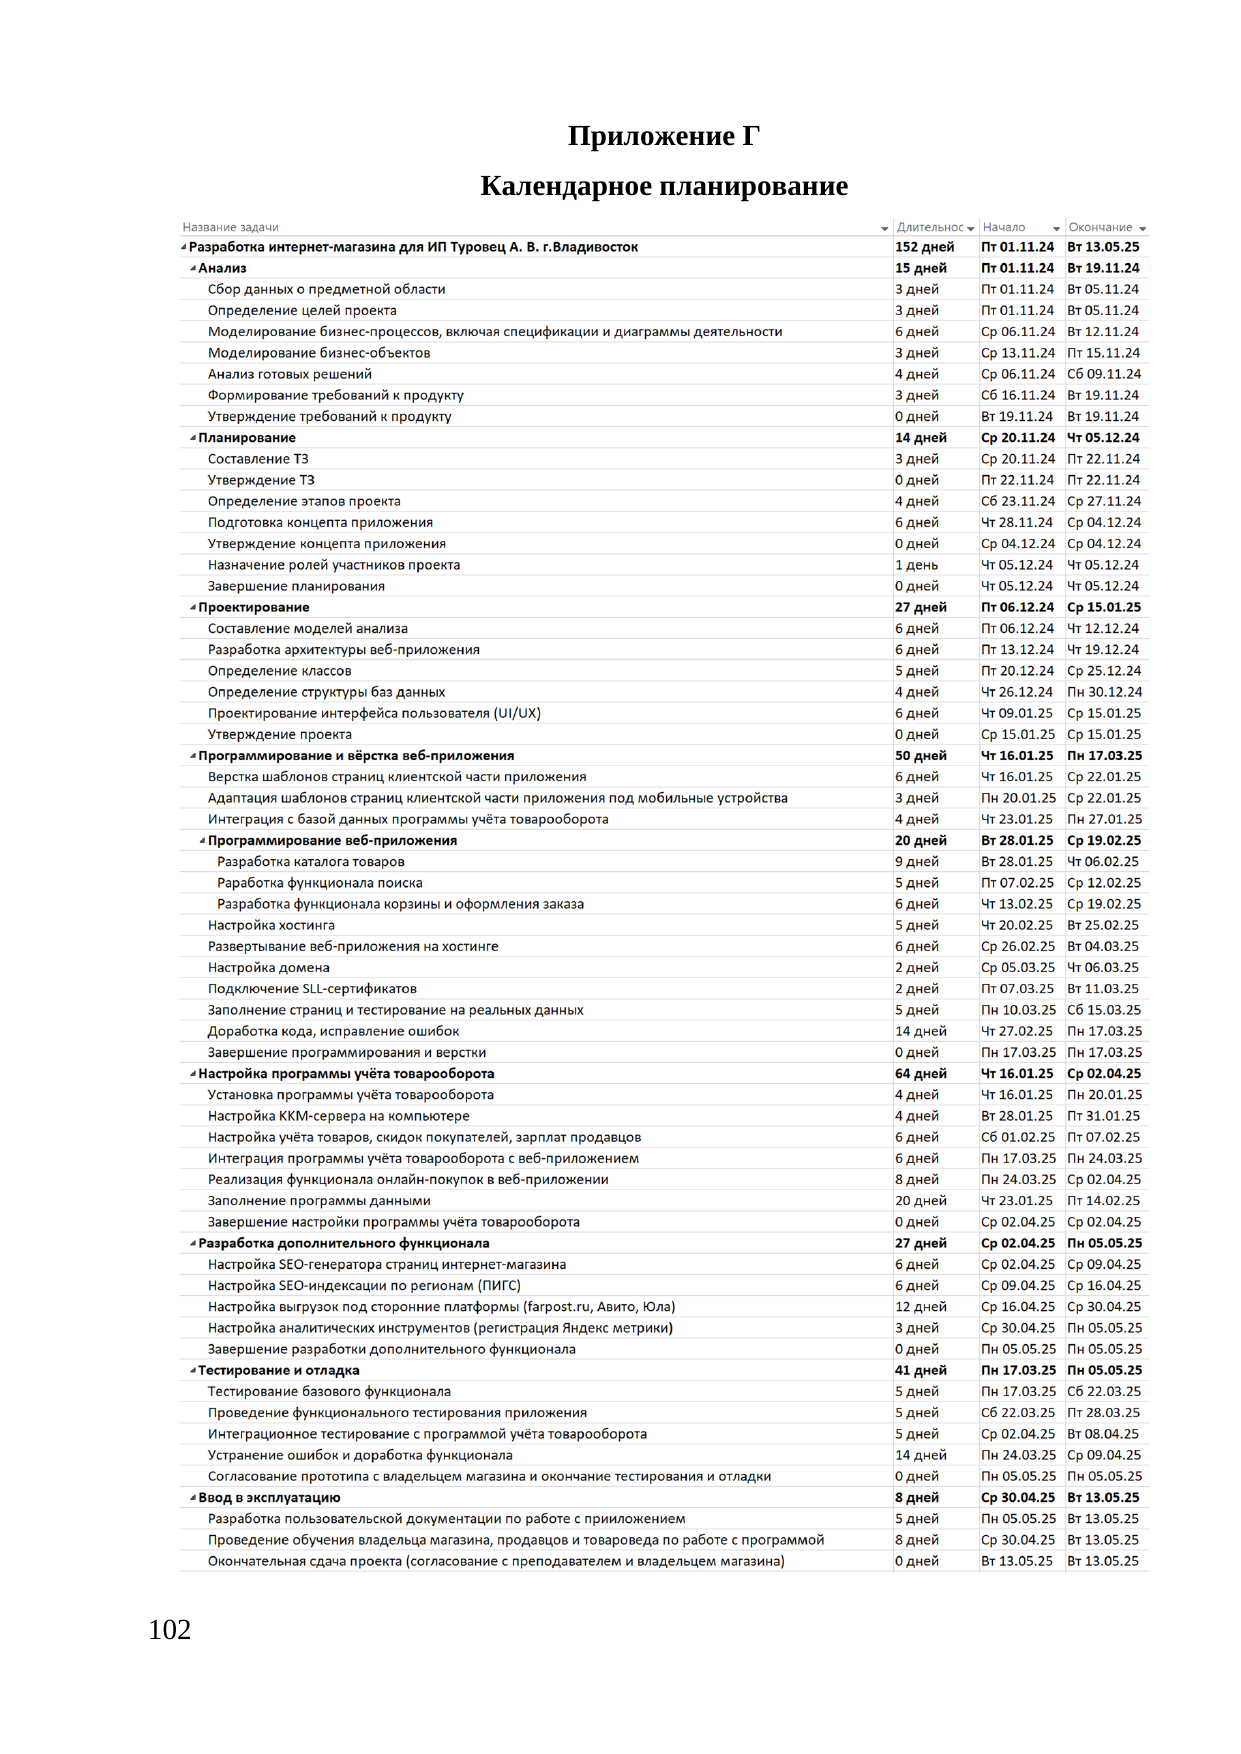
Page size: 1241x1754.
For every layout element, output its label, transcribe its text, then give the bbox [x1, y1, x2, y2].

picture [179, 218, 1150, 1573]
text Календарное планирование [148, 168, 1181, 202]
list Приложение Г [148, 118, 1181, 152]
